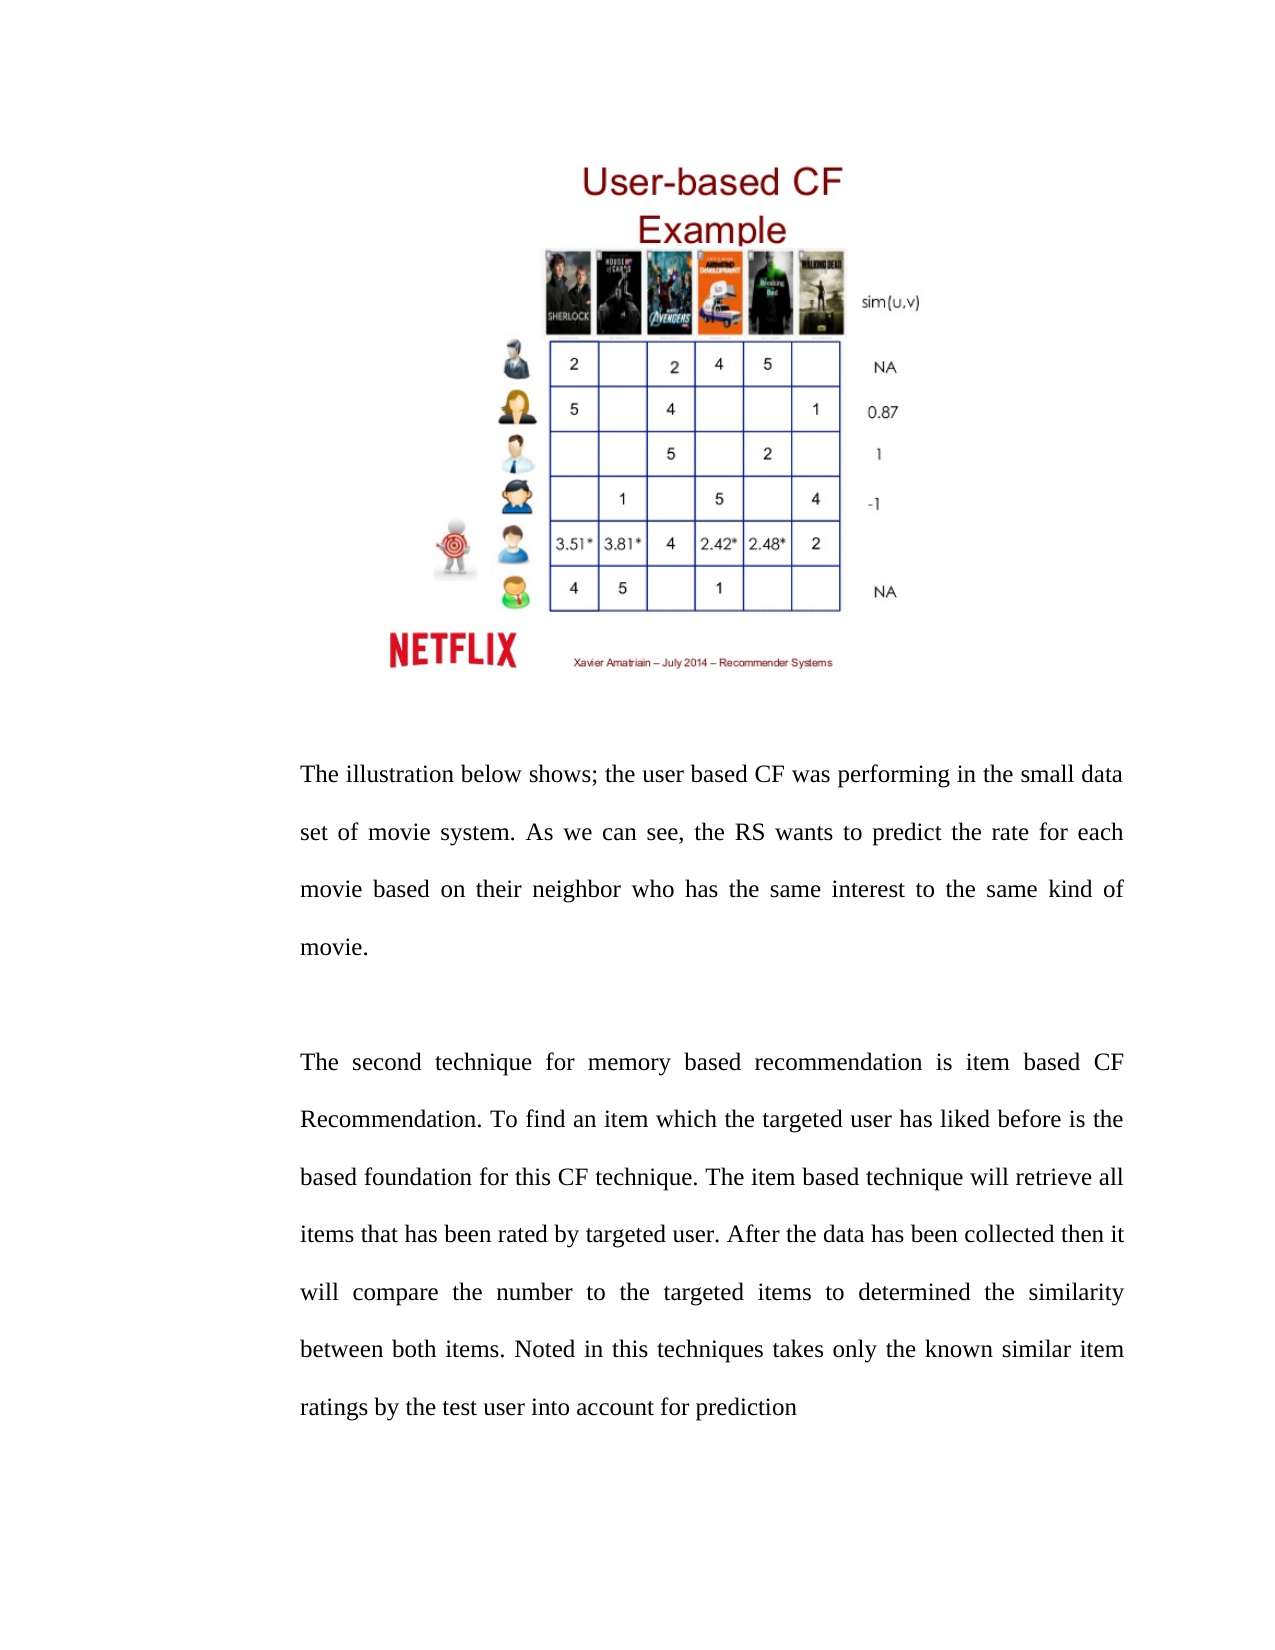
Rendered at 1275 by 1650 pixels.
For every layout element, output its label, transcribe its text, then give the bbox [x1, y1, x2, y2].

text The illustration below shows; the user based CF was performing in the small data set of movie system. As we can see, the RS wants to predict the rate for each movie based on their neighbor who has the same interest to the same kind of movie. [300, 759, 1125, 961]
picture [364, 150, 1061, 673]
text The second technique for memory based recommendation is item based CF Recommendation. To find an item which the targeted user has liked before is the based foundation for this CF technique. The item based technique will retrieve all items that has been rated by targeted user. After the data has been collected then it will compare the number to the targeted items to determined the similarity between both items. Noted in this techniques takes only the known similar item ratings by the test user into account for prediction [300, 1047, 1125, 1421]
